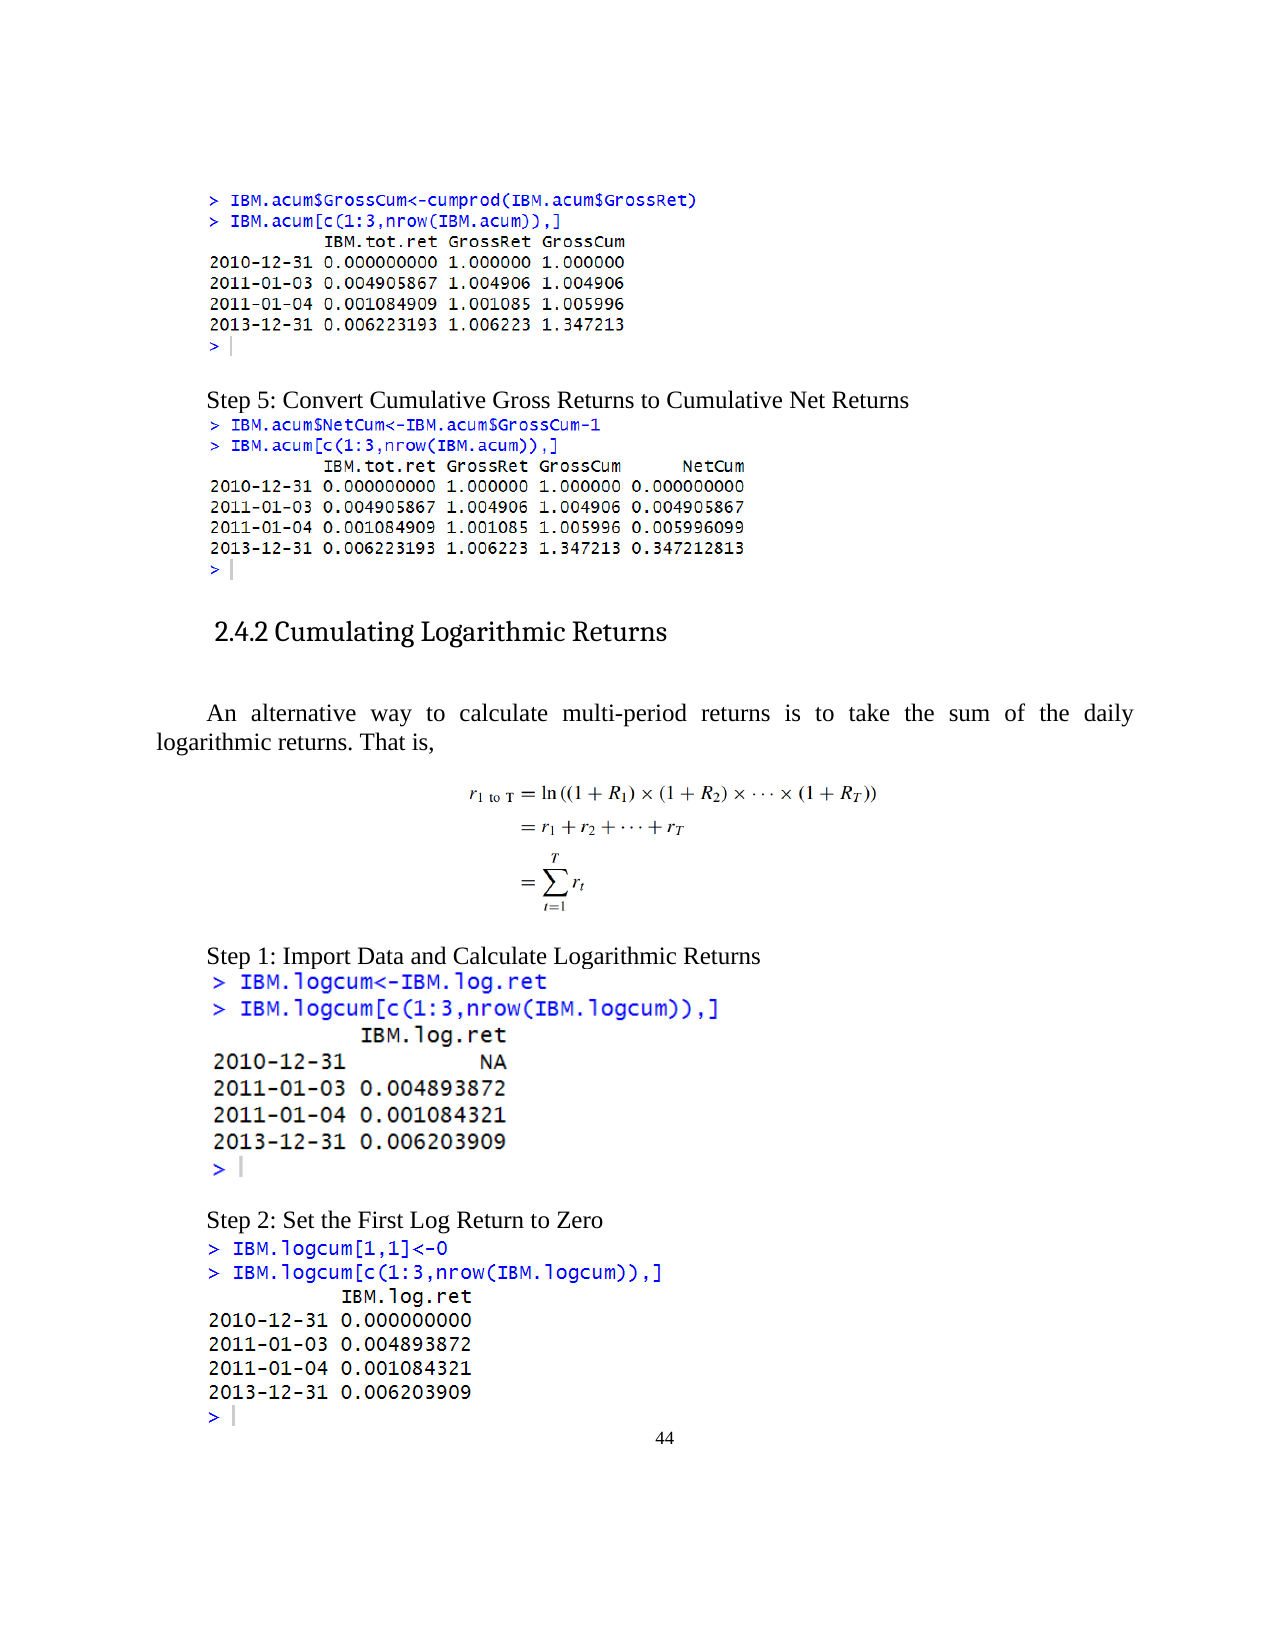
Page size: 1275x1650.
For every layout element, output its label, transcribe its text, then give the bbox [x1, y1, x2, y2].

subtitle 2.4.2 Cumulating Logarithmic Returns [156, 616, 1135, 649]
text Step 5: Convert Cumulative Gross Returns to Cumulative Net Returns [156, 385, 1135, 413]
text Step 1: Import Data and Calculate Logarithmic Returns [156, 941, 1135, 969]
picture [206, 1234, 665, 1426]
picture [464, 784, 878, 912]
picture [206, 413, 748, 587]
picture [206, 189, 696, 356]
text An alternative way to calculate multi-period returns is to take the sum of the daily logarithmic returns. That is, [156, 698, 1135, 756]
picture [206, 969, 721, 1177]
text Step 2: Set the First Log Return to Zero [156, 1206, 1135, 1234]
